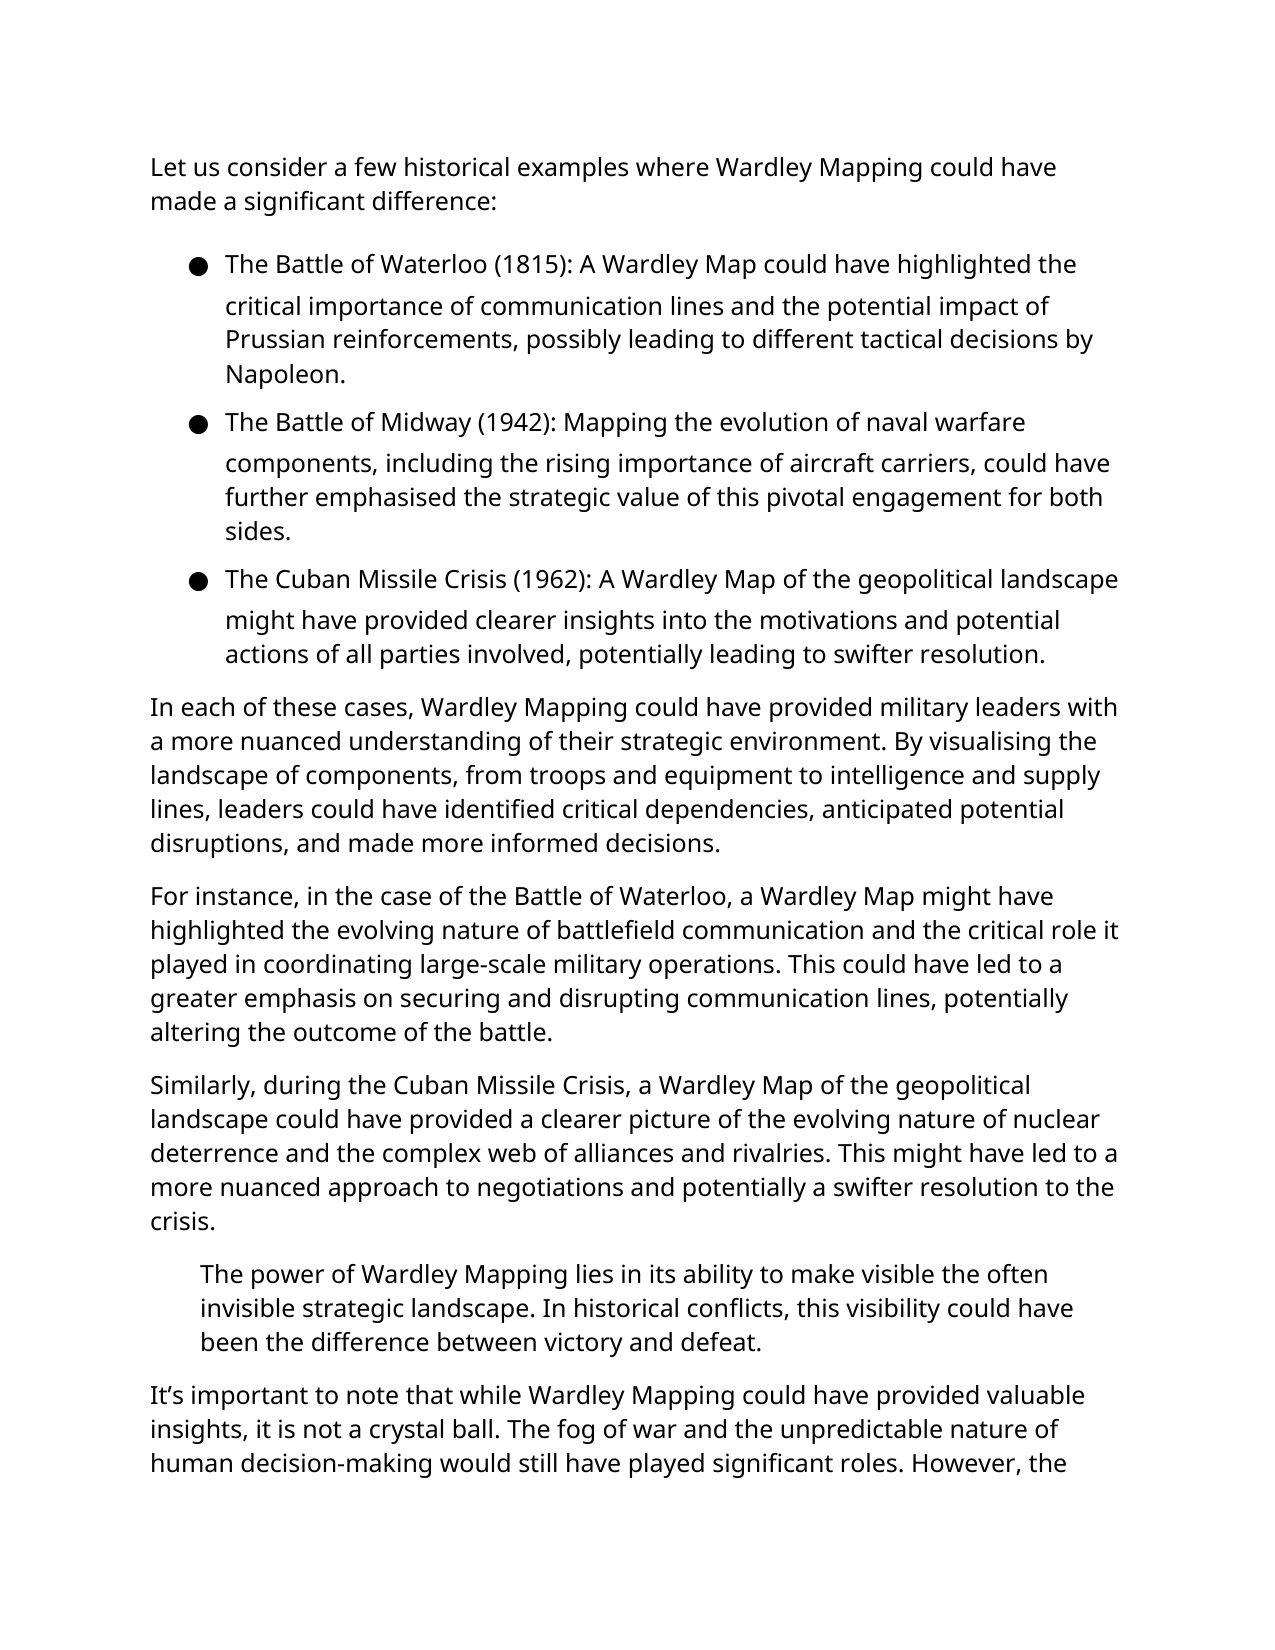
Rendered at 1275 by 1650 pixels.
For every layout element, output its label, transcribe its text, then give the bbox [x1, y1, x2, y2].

list The Battle of Waterloo (1815): A Wardley Map could have highlighted the critical importance of communication lines and the potential impact of Prussian reinforcements, possibly leading to different tactical decisions by Napoleon. [187, 237, 1125, 390]
text Similarly, during the Cuban Missile Crisis, a Wardley Map of the geopolitical landscape could have provided a clearer picture of the evolving nature of nuclear deterrence and the complex web of alliances and rivalries. This might have led to a more nuanced approach to negotiations and potentially a swifter resolution to the crisis. [150, 1067, 1125, 1238]
text Let us consider a few historical examples where Wardley Mapping could have made a significant difference: [150, 150, 1125, 218]
text In each of these cases, Wardley Mapping could have provided military leaders with a more nuanced understanding of their strategic environment. By visualising the landscape of components, from troops and equipment to intelligence and supply lines, leaders could have identified critical dependencies, anticipated potential disruptions, and made more informed decisions. [150, 689, 1125, 860]
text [150, 1377, 1125, 1480]
text The power of Wardley Mapping lies in its ability to make visible the often invisible strategic landscape. In historical conflicts, this visibility could have been the difference between victory and defeat. [200, 1257, 1075, 1359]
text For instance, in the case of the Battle of Waterloo, a Wardley Map might have highlighted the evolving nature of battlefield communication and the critical role it played in coordinating large-scale military operations. This could have led to a greater emphasis on securing and disrupting communication lines, potentially altering the outcome of the battle. [150, 878, 1125, 1049]
list The Cuban Missile Crisis (1962): A Wardley Map of the geopolitical landscape might have provided clearer insights into the motivations and potential actions of all parties involved, potentially leading to swifter resolution. [187, 551, 1125, 671]
list The Battle of Midway (1942): Mapping the evolution of naval warfare components, including the rising importance of aircraft carriers, could have further emphasised the strategic value of this pivotal engagement for both sides. [187, 394, 1125, 547]
